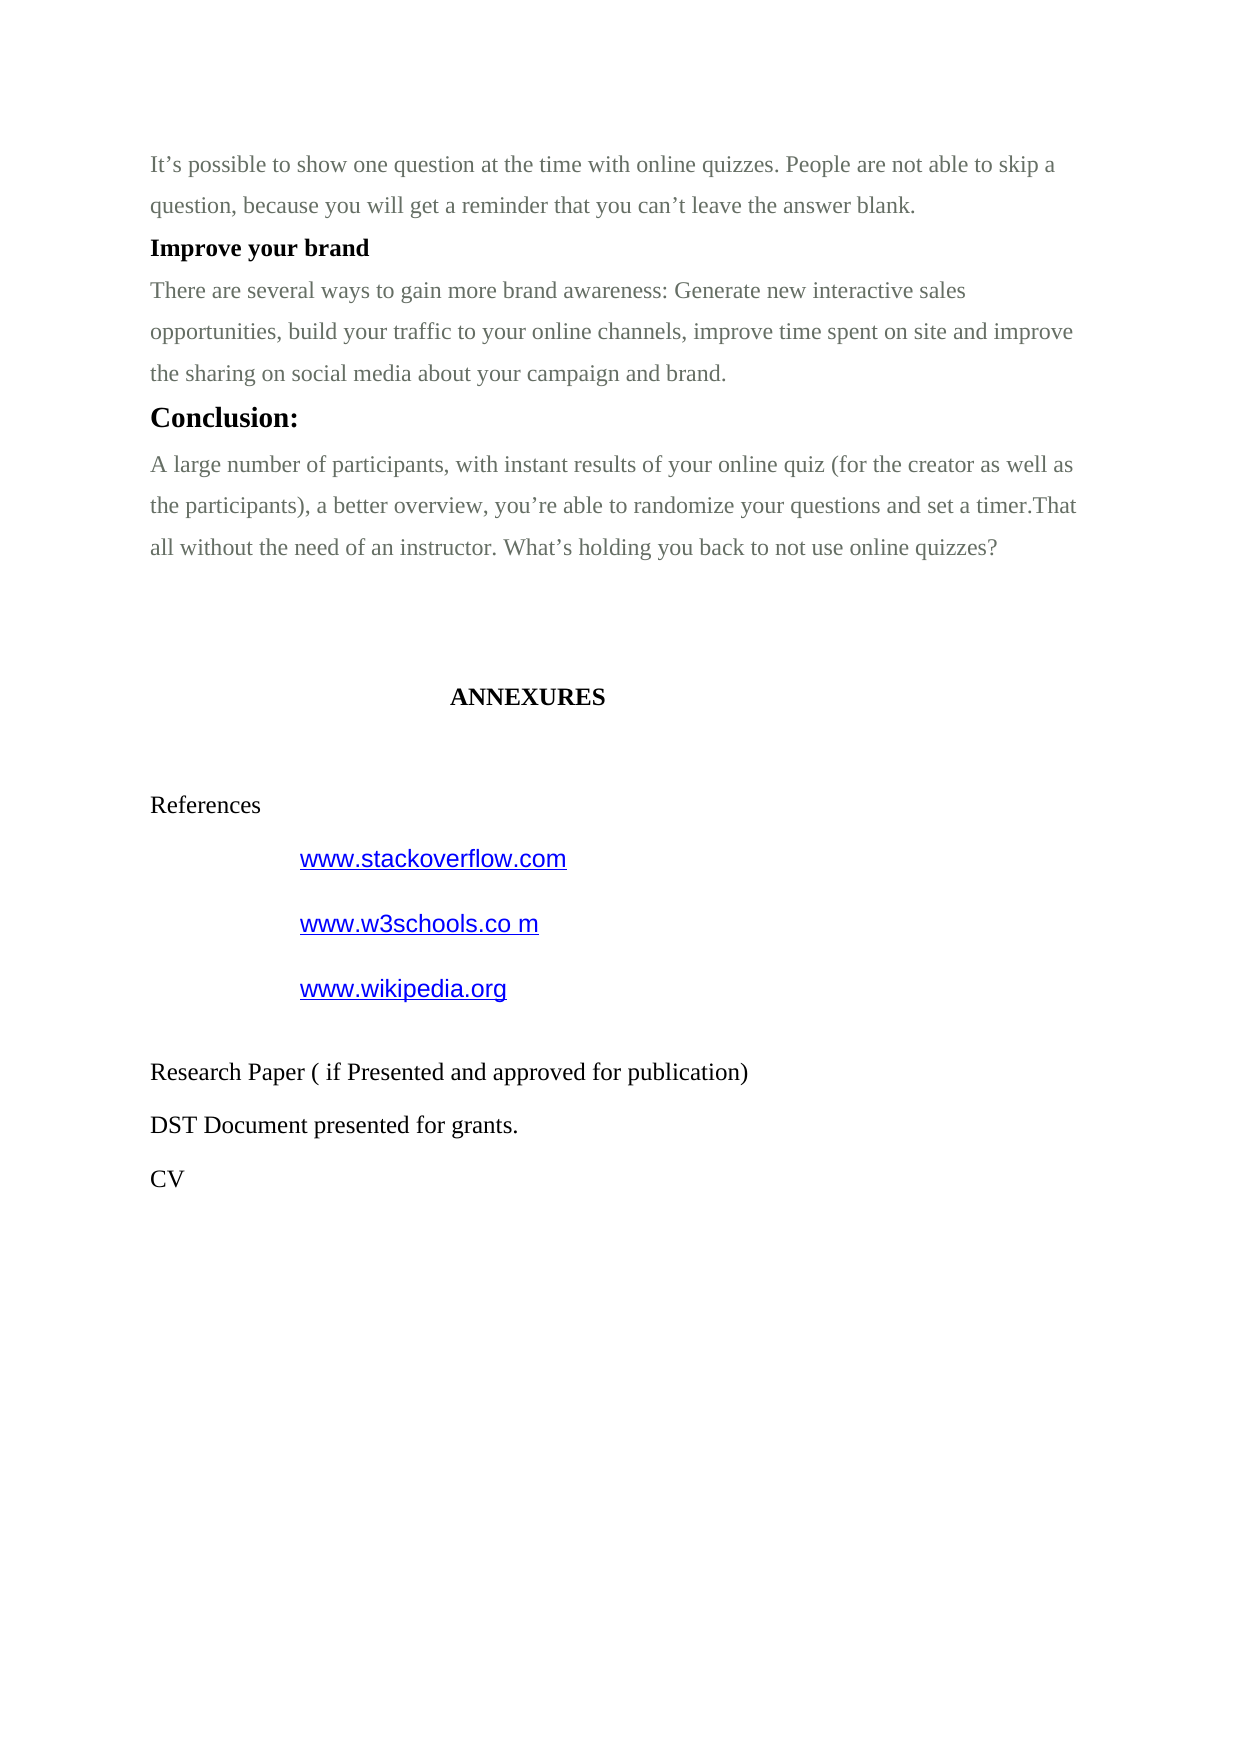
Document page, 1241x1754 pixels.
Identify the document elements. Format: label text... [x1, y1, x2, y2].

text www.stackoverflow.com [300, 843, 1090, 872]
text DST Document presented for grants. [150, 1110, 1090, 1139]
text A large number of participants, with instant results of your online quiz (for the creator as well as the participants), a better overview, you’re able to randomize your questions and set a timer.That all without the need of an instructor. What’s holding you back to not use online quizzes? [150, 450, 1090, 561]
text www.wikipedia.org [300, 974, 1090, 1003]
text Research Paper ( if Presented and approved for publication) [150, 1057, 1090, 1085]
text It’s possible to show one question at the time with online quizzes. People are not able to skip a question, because you will get a reminder that you can’t leave the answer blank. [150, 150, 1090, 219]
text Improve your brand [150, 233, 1090, 261]
text www.w3schools.co m [300, 909, 1090, 937]
text Conclusion: [150, 400, 1090, 433]
text References [150, 790, 1090, 818]
text ANNEXURES [375, 682, 1090, 711]
text CV [150, 1164, 1090, 1193]
text There are several ways to gain more brand awareness: Generate new interactive sales opportunities, build your traffic to your online channels, improve time spent on site and improve the sharing on social media about your campaign and brand. [150, 276, 1090, 386]
